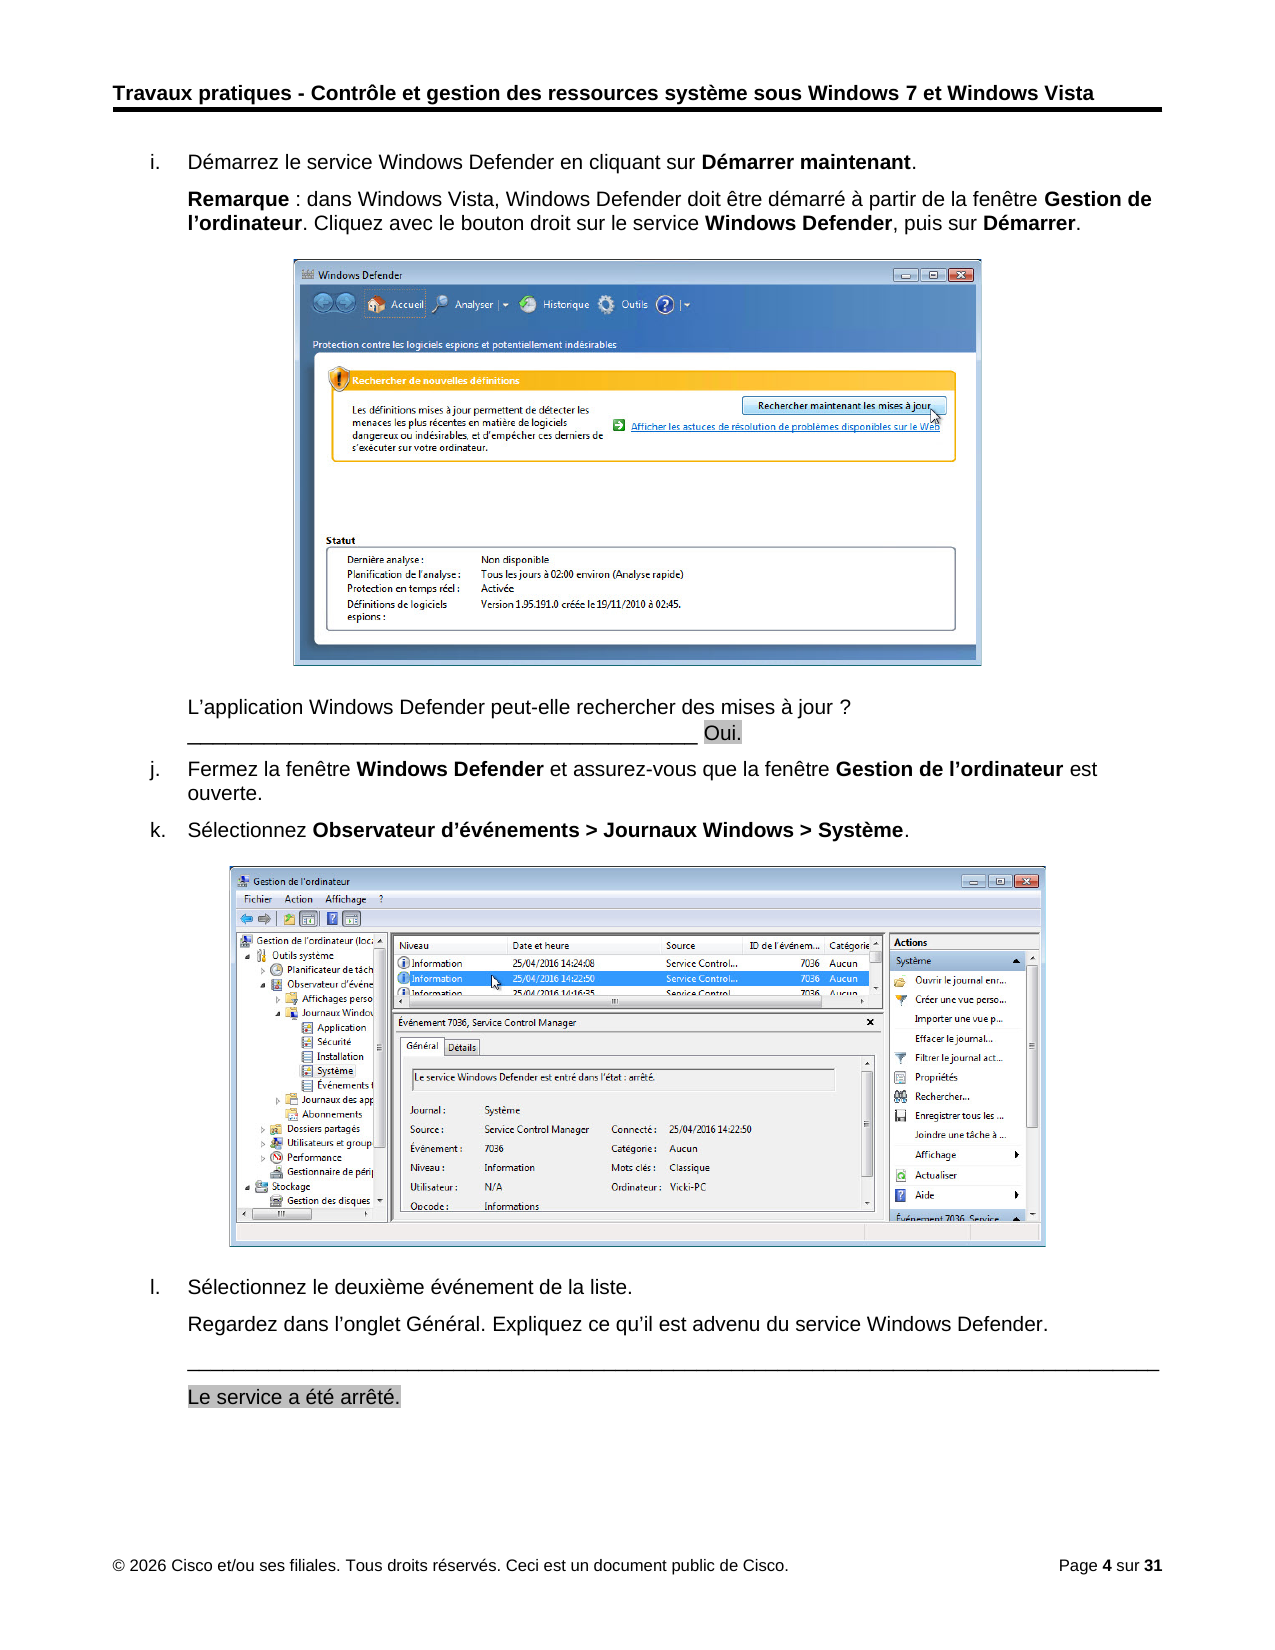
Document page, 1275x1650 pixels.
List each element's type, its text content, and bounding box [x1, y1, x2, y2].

picture [229, 866, 1046, 1247]
text Sélectionnez Observateur d’événements > Journaux Windows > Système. [150, 818, 1162, 842]
picture [293, 259, 982, 666]
text Remarque : dans Windows Vista, Windows Defender doit être démarré à partir de la fenêtre Gestion de l’ordinateur. Cliquez avec le bouton droit sur le service Windows Defender, puis sur Démarrer. [187, 186, 1162, 234]
text L’application Windows Defender peut-elle rechercher des mises à jour ? ________________________________________ Oui. [187, 694, 1162, 745]
text Regardez dans l’onglet Général. Expliquez ce qu’il est advenu du service Windows Defender. [187, 1312, 1162, 1336]
text Fermez la fenêtre Windows Defender et assurez-vous que la fenêtre Gestion de l’ordinateur est ouverte. [150, 757, 1162, 805]
text Sélectionnez le deuxième événement de la liste. [150, 1275, 1162, 1299]
text ____________________________________________________________________________________ [187, 1348, 1162, 1372]
text Le service a été arrêté. [187, 1384, 1162, 1408]
text Démarrez le service Windows Defender en cliquant sur Démarrer maintenant. [150, 150, 1162, 174]
